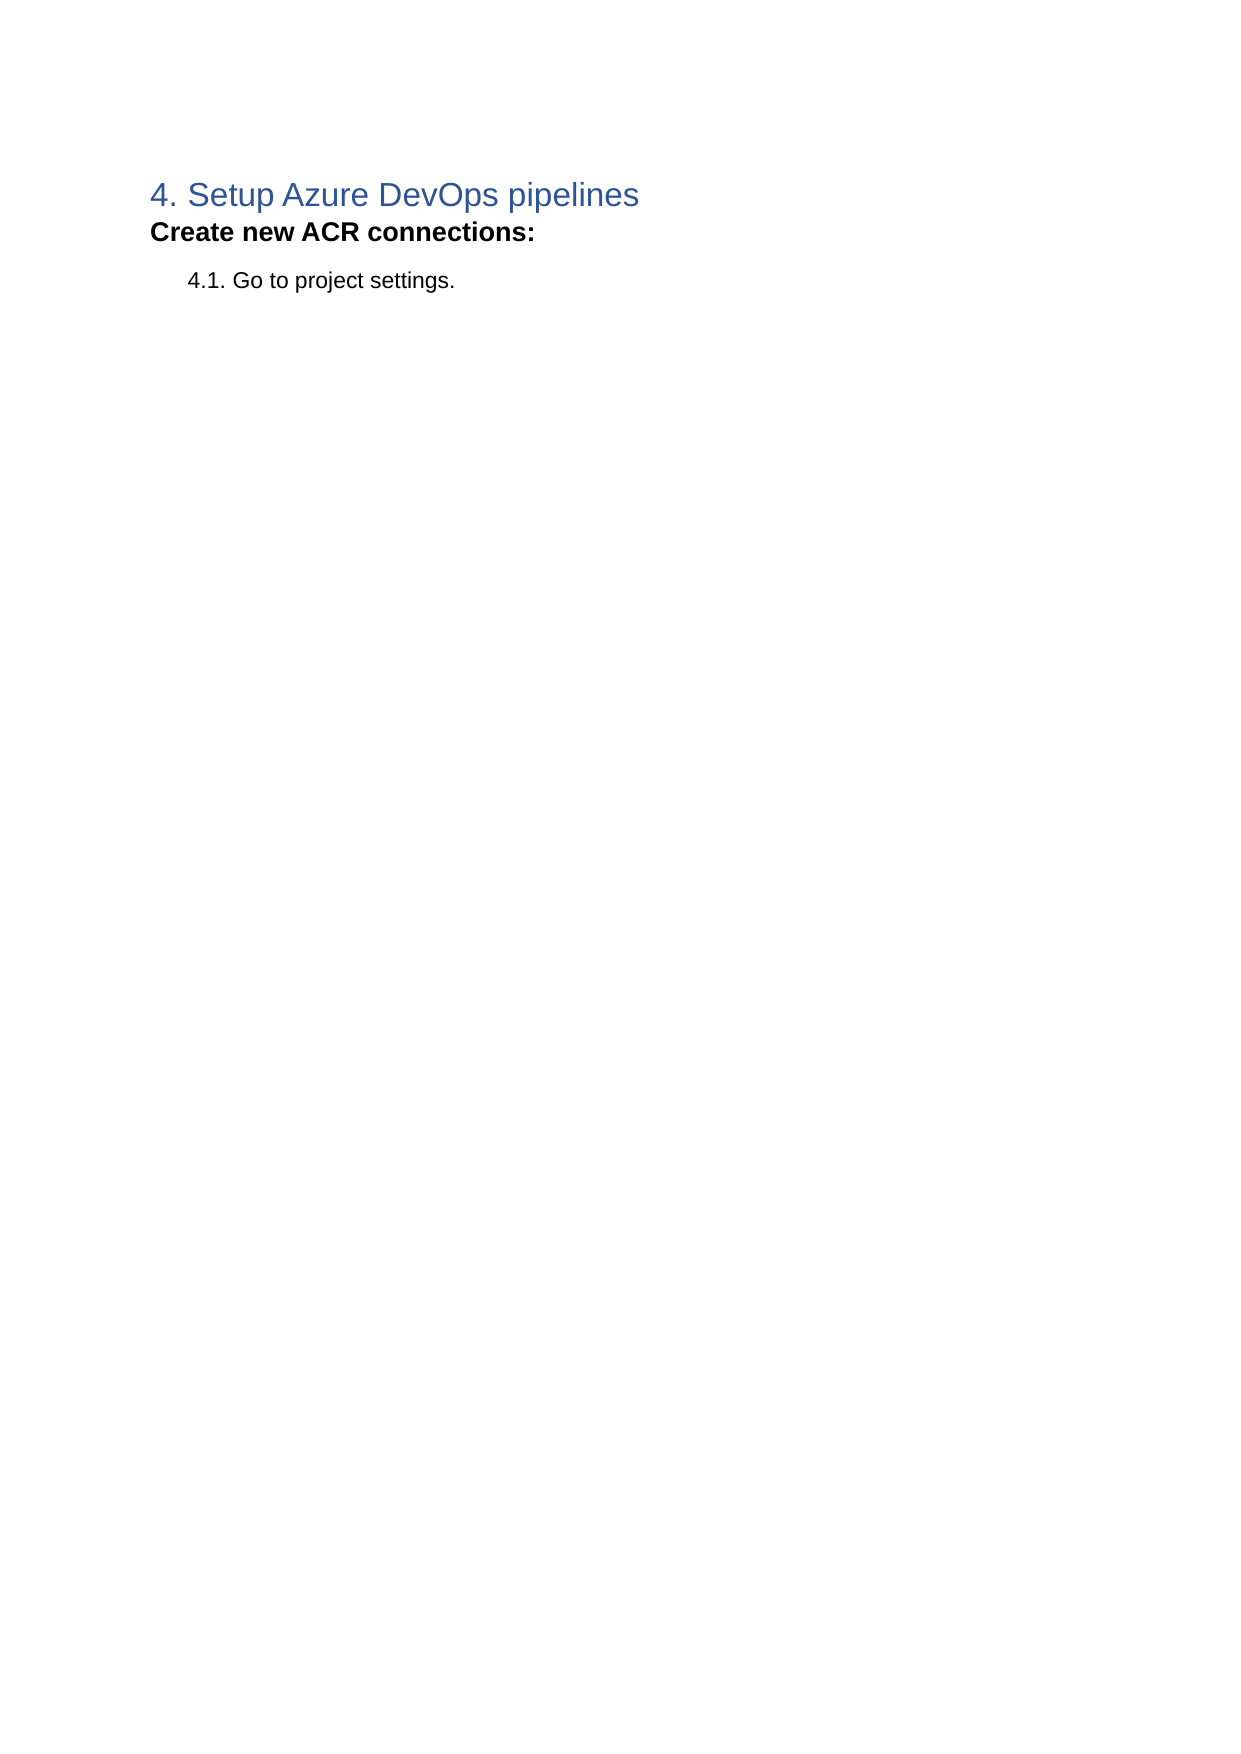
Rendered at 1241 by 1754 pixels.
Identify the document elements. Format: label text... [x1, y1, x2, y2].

list Go to project settings. [187, 267, 1090, 293]
text Create new ACR connections: [150, 216, 1090, 248]
subtitle Setup Azure DevOps pipelines [150, 175, 1090, 213]
